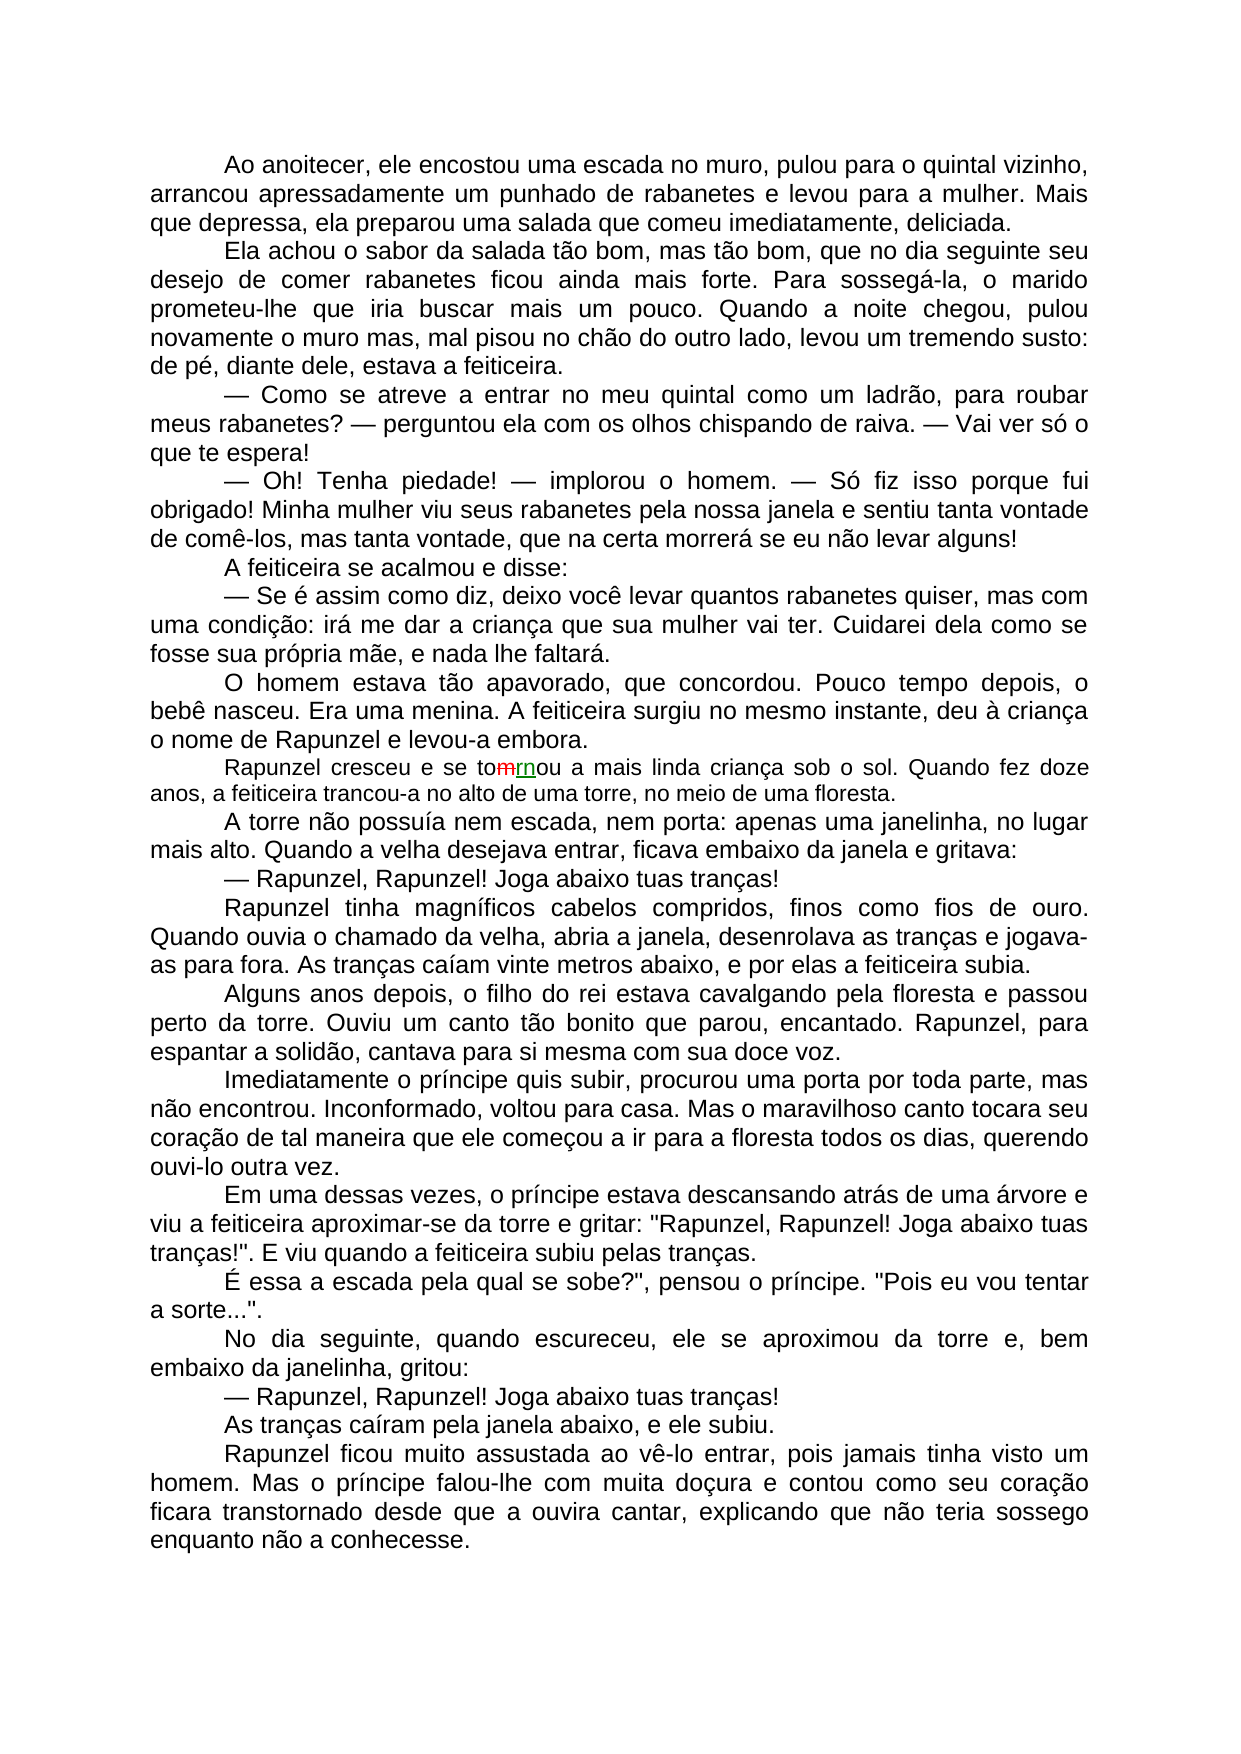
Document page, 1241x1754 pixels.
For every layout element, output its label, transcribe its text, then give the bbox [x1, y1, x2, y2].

text No dia seguinte, quando escureceu, ele se aproximou da torre e, bem embaixo da janelinha, gritou: [150, 1324, 1090, 1381]
text Rapunzel tinha magníficos cabelos compridos, finos como fios de ouro. Quando ouvia o chamado da velha, abria a janela, desenrolava as tranças e jogava-as para fora. As tranças caíam vinte metros abaixo, e por elas a feiticeira subia. [150, 893, 1090, 979]
text Imediatamente o príncipe quis subir, procurou uma porta por toda parte, mas não encontrou. Inconformado, voltou para casa. Mas o maravilhoso canto tocara seu coração de tal maneira que ele começou a ir para a floresta todos os dias, querendo ouvi-lo outra vez. [150, 1065, 1090, 1180]
text É essa a escada pela qual se sobe?", pensou o príncipe. "Pois eu vou tentar a sorte...". [150, 1266, 1090, 1324]
text Ao anoitecer, ele encostou uma escada no muro, pulou para o quintal vizinho, arrancou apressadamente um punhado de rabanetes e levou para a mulher. Mais que depressa, ela preparou uma salada que comeu imediatamente, deliciada. [150, 150, 1090, 236]
text — Rapunzel, Rapunzel! Joga abaixo tuas tranças! [150, 864, 1090, 893]
text Rapunzel cresceu e se tomrnou a mais linda criança sob o sol. Quando fez doze anos, a feiticeira trancou-a no alto de uma torre, no meio de uma floresta. [150, 754, 1090, 806]
text Rapunzel ficou muito assustada ao vê-lo entrar, pois jamais tinha visto um homem. Mas o príncipe falou-lhe com muita doçura e contou como seu coração ficara transtornado desde que a ouvira cantar, explicando que não teria sossego enquanto não a conhecesse. [150, 1439, 1090, 1554]
text Ela achou o sabor da salada tão bom, mas tão bom, que no dia seguinte seu desejo de comer rabanetes ficou ainda mais forte. Para sossegá-la, o marido prometeu-lhe que iria buscar mais um pouco. Quando a noite chegou, pulou novamente o muro mas, mal pisou no chão do outro lado, levou um tremendo susto: de pé, diante dele, estava a feiticeira. [150, 236, 1090, 380]
text Em uma dessas vezes, o príncipe estava descansando atrás de uma árvore e viu a feiticeira aproximar-se da torre e gritar: "Rapunzel, Rapunzel! Joga abaixo tuas tranças!". E viu quando a feiticeira subiu pelas tranças. [150, 1180, 1090, 1266]
text — Se é assim como diz, deixo você levar quantos rabanetes quiser, mas com uma condição: irá me dar a criança que sua mulher vai ter. Cuidarei dela como se fosse sua própria mãe, e nada lhe faltará. [150, 581, 1090, 667]
text As tranças caíram pela janela abaixo, e ele subiu. [150, 1410, 1090, 1439]
text Alguns anos depois, o filho do rei estava cavalgando pela floresta e passou perto da torre. Ouviu um canto tão bonito que parou, encantado. Rapunzel, para espantar a solidão, cantava para si mesma com sua doce voz. [150, 979, 1090, 1065]
text O homem estava tão apavorado, que concordou. Pouco tempo depois, o bebê nasceu. Era uma menina. A feiticeira surgiu no mesmo instante, deu à criança o nome de Rapunzel e levou-a embora. [150, 667, 1090, 754]
text — Como se atreve a entrar no meu quintal como um ladrão, para roubar meus rabanetes? — perguntou ela com os olhos chispando de raiva. — Vai ver só o que te espera! [150, 380, 1090, 466]
text A torre não possuía nem escada, nem porta: apenas uma janelinha, no lugar mais alto. Quando a velha desejava entrar, ficava embaixo da janela e gritava: [150, 806, 1090, 864]
text — Oh! Tenha piedade! — implorou o homem. — Só fiz isso porque fui obrigado! Minha mulher viu seus rabanetes pela nossa janela e sentiu tanta vontade de comê-los, mas tanta vontade, que na certa morrerá se eu não levar alguns! [150, 466, 1090, 552]
text A feiticeira se acalmou e disse: [150, 552, 1090, 581]
text — Rapunzel, Rapunzel! Joga abaixo tuas tranças! [150, 1381, 1090, 1410]
